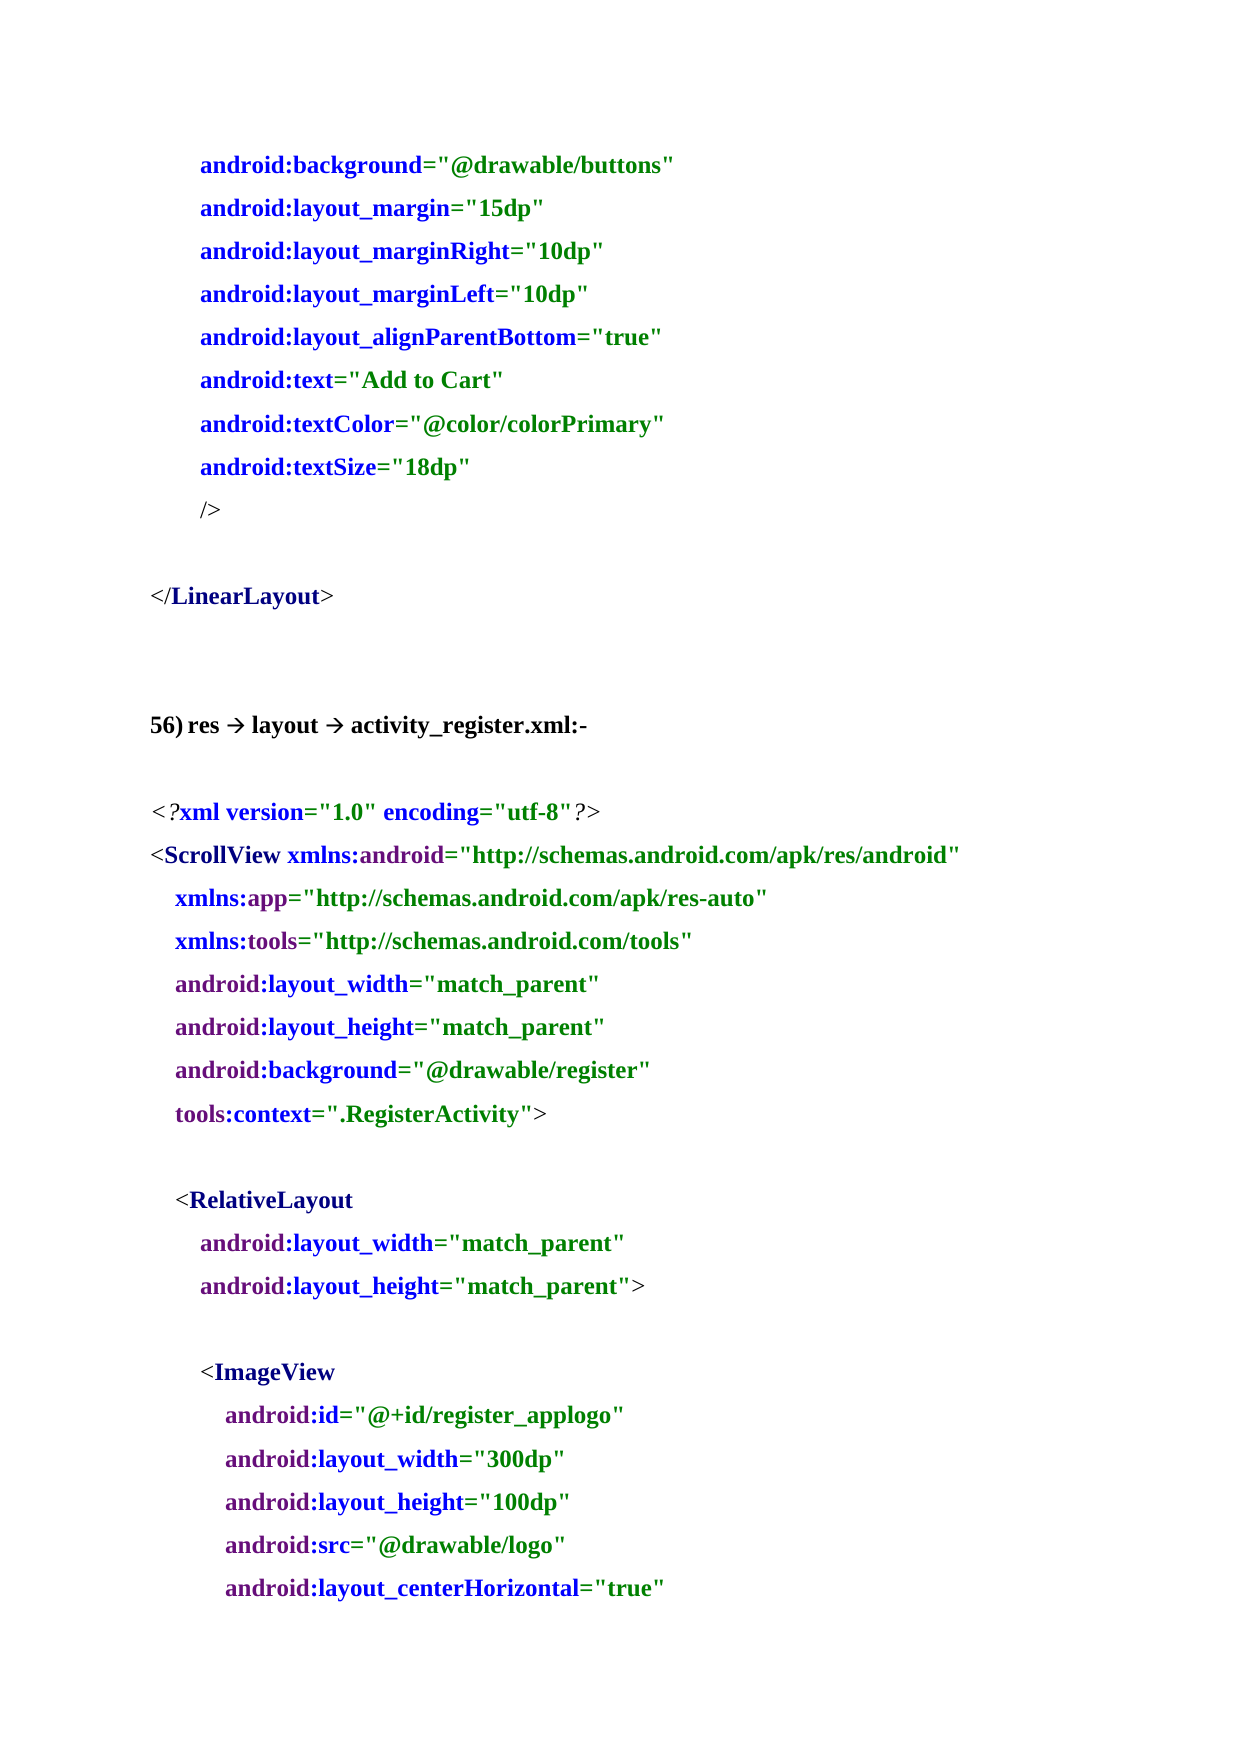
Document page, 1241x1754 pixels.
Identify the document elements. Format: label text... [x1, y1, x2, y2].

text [150, 150, 1090, 610]
list res layout activity_register.xml:- [150, 711, 1090, 739]
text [150, 797, 1090, 1602]
